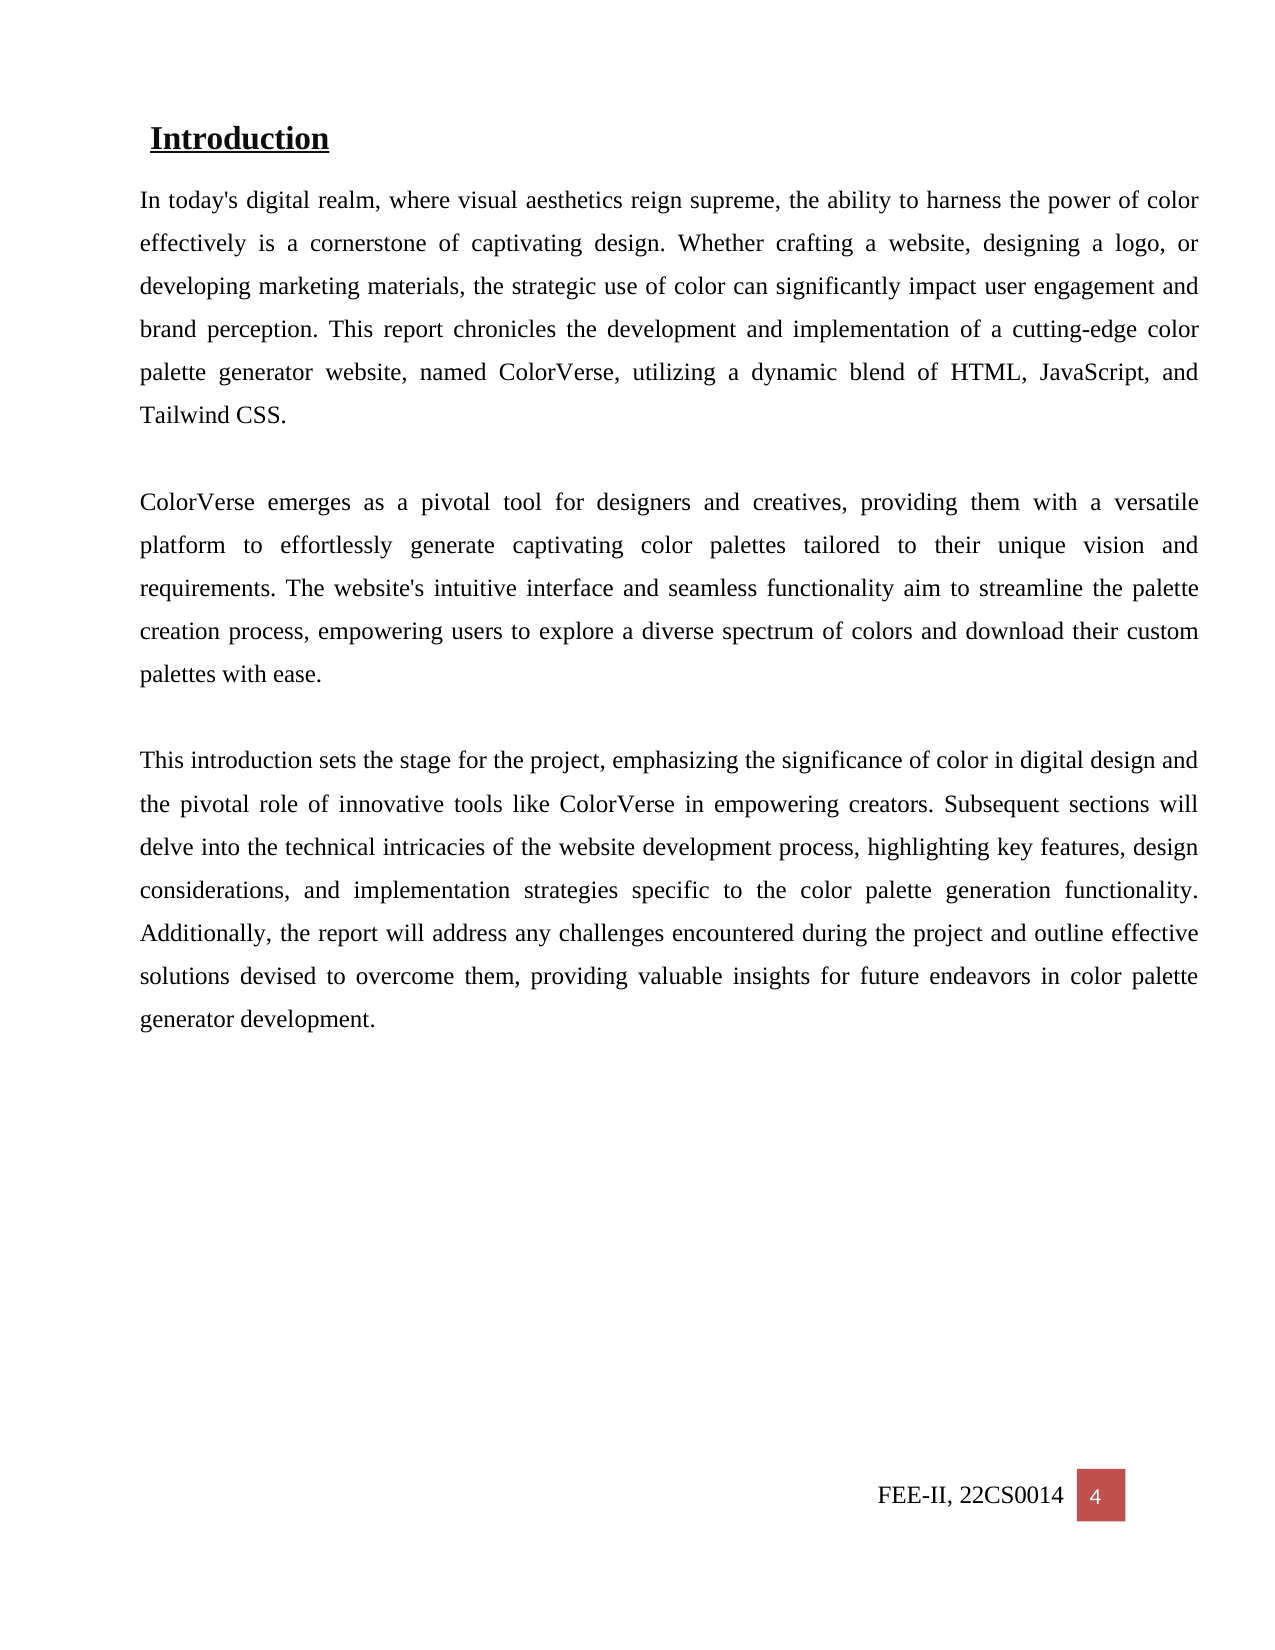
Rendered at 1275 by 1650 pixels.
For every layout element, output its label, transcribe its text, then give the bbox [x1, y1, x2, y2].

text In today's digital realm, where visual aesthetics reign supreme, the ability to harness the power of color effectively is a cornerstone of captivating design. Whether crafting a website, designing a logo, or developing marketing materials, the strategic use of color can significantly impact user engagement and brand perception. This report chronicles the development and implementation of a cutting-edge color palette generator website, named ColorVerse, utilizing a dynamic blend of HTML, JavaScript, and Tailwind CSS. [139, 185, 1200, 429]
text Introduction [150, 118, 1200, 156]
text This introduction sets the stage for the project, emphasizing the significance of color in digital design and the pivotal role of innovative tools like ColorVerse in empowering creators. Subsequent sections will delve into the technical intricacies of the website development process, highlighting key features, design considerations, and implementation strategies specific to the color palette generation functionality. Additionally, the report will address any challenges encountered during the project and outline effective solutions devised to overcome them, providing valuable insights for future endeavors in color palette generator development. [139, 746, 1200, 1033]
text ColorVerse emerges as a pivotal tool for designers and creatives, providing them with a versatile platform to effortlessly generate captivating color palettes tailored to their unique vision and requirements. The website's intuitive interface and seamless functionality aim to streamline the palette creation process, empowering users to explore a diverse spectrum of colors and download their custom palettes with ease. [139, 487, 1200, 688]
